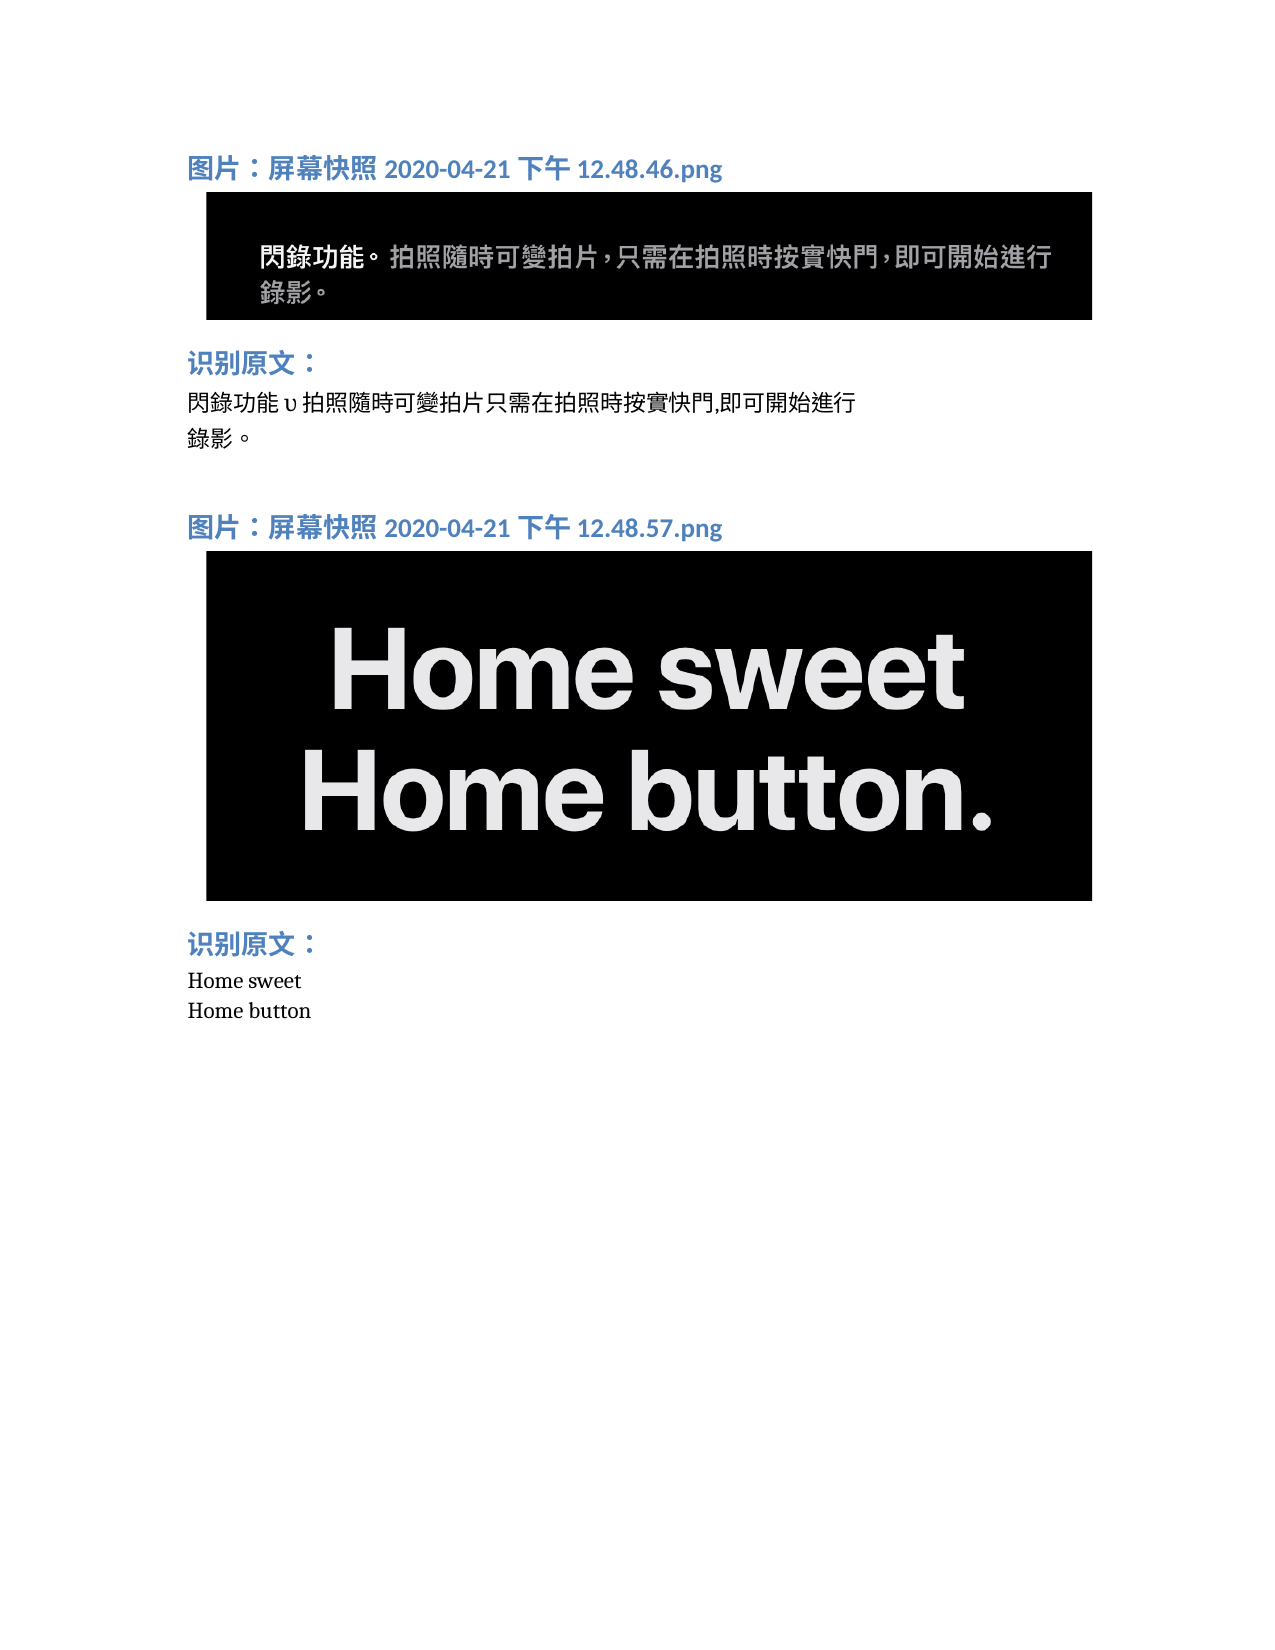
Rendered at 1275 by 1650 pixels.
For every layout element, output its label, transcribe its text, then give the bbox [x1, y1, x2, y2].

picture [206, 551, 1093, 901]
subtitle 图片：屏幕快照 2020-04-21 下午12.48.57.png [187, 509, 1087, 546]
subtitle 图片：屏幕快照 2020-04-21 下午12.48.46.png [187, 150, 1087, 187]
subtitle 识别原文： [187, 344, 1087, 381]
text Home sweet Home button [187, 968, 1087, 1054]
text 閃錄功能υ拍照隨時可變拍片只需在拍照時按實快門,即可開始進行 錄影。 [187, 387, 1087, 484]
picture [206, 192, 1093, 320]
subtitle 识别原文： [187, 925, 1087, 962]
